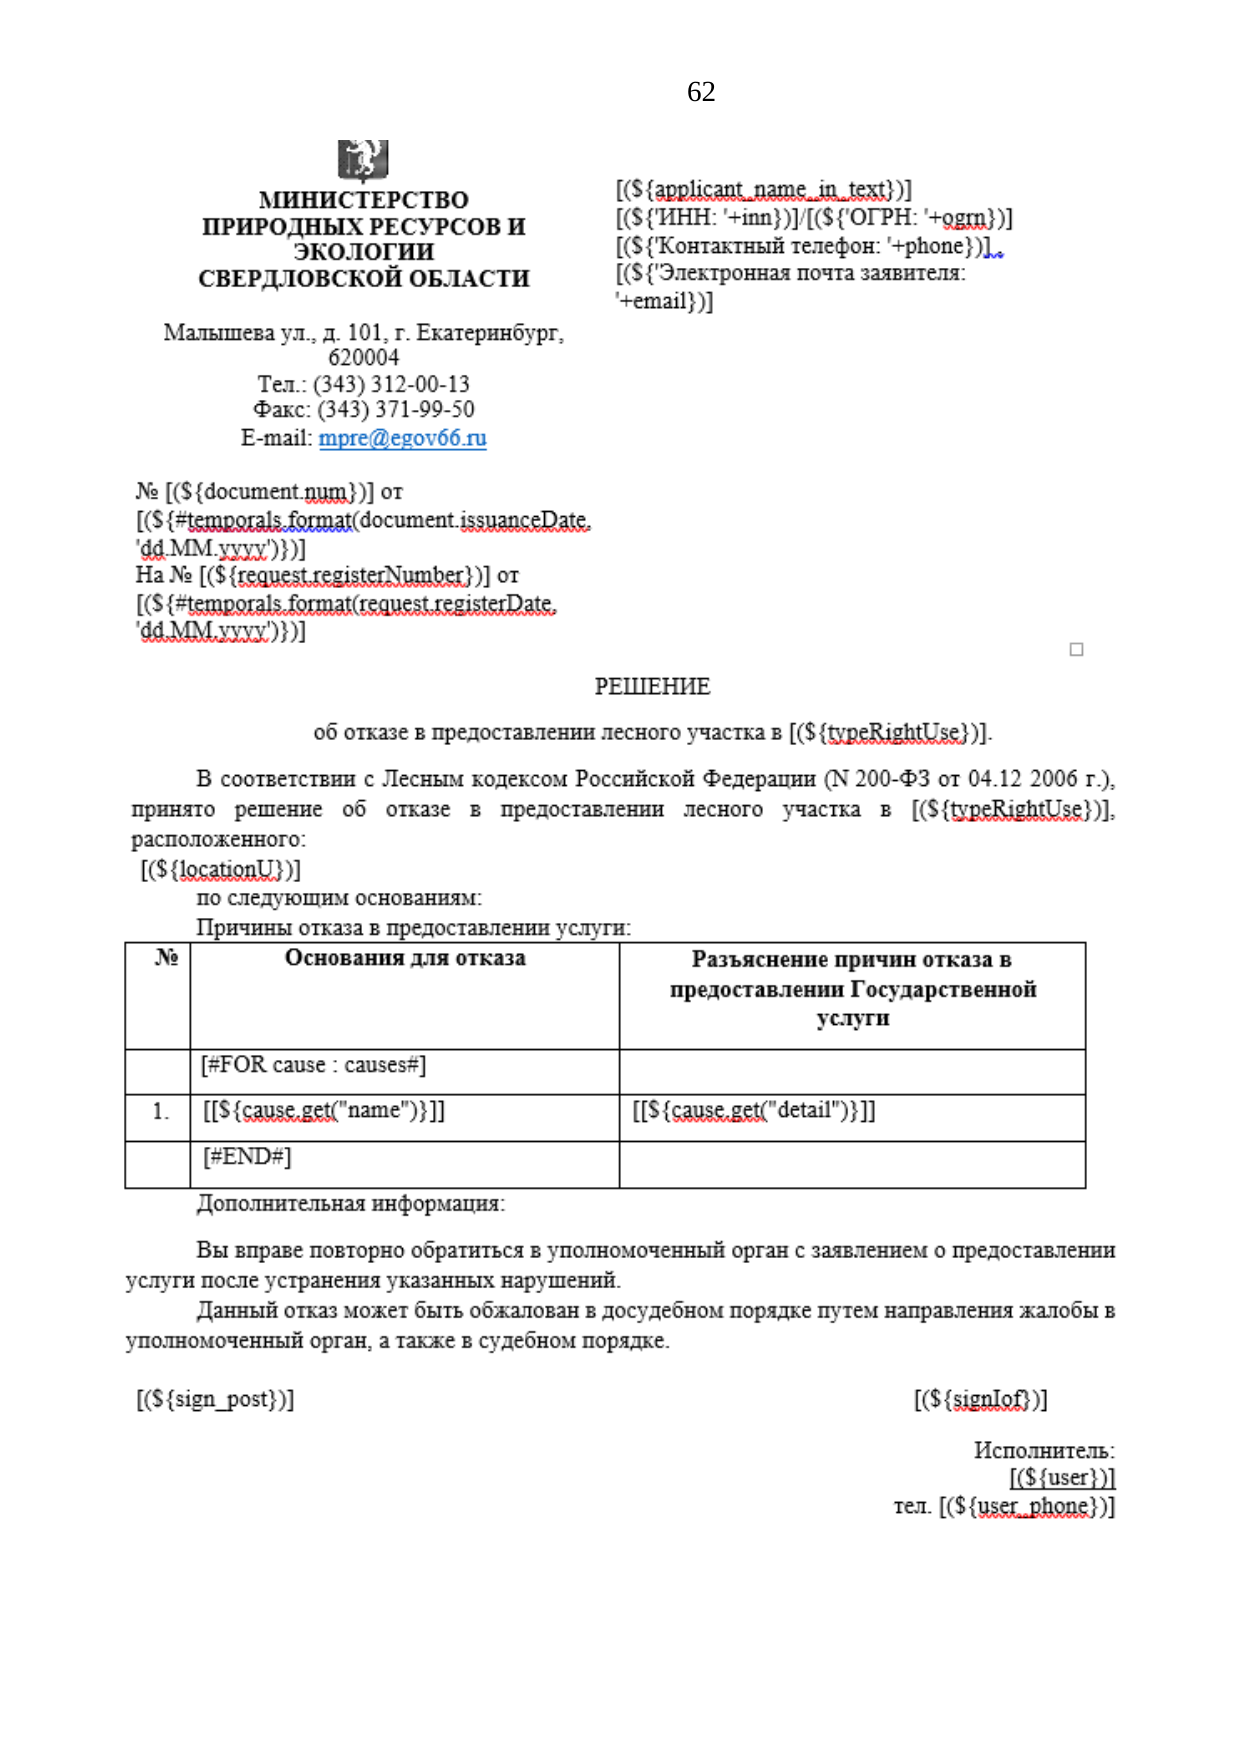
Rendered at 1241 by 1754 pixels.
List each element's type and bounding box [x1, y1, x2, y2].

picture [118, 140, 1117, 1527]
